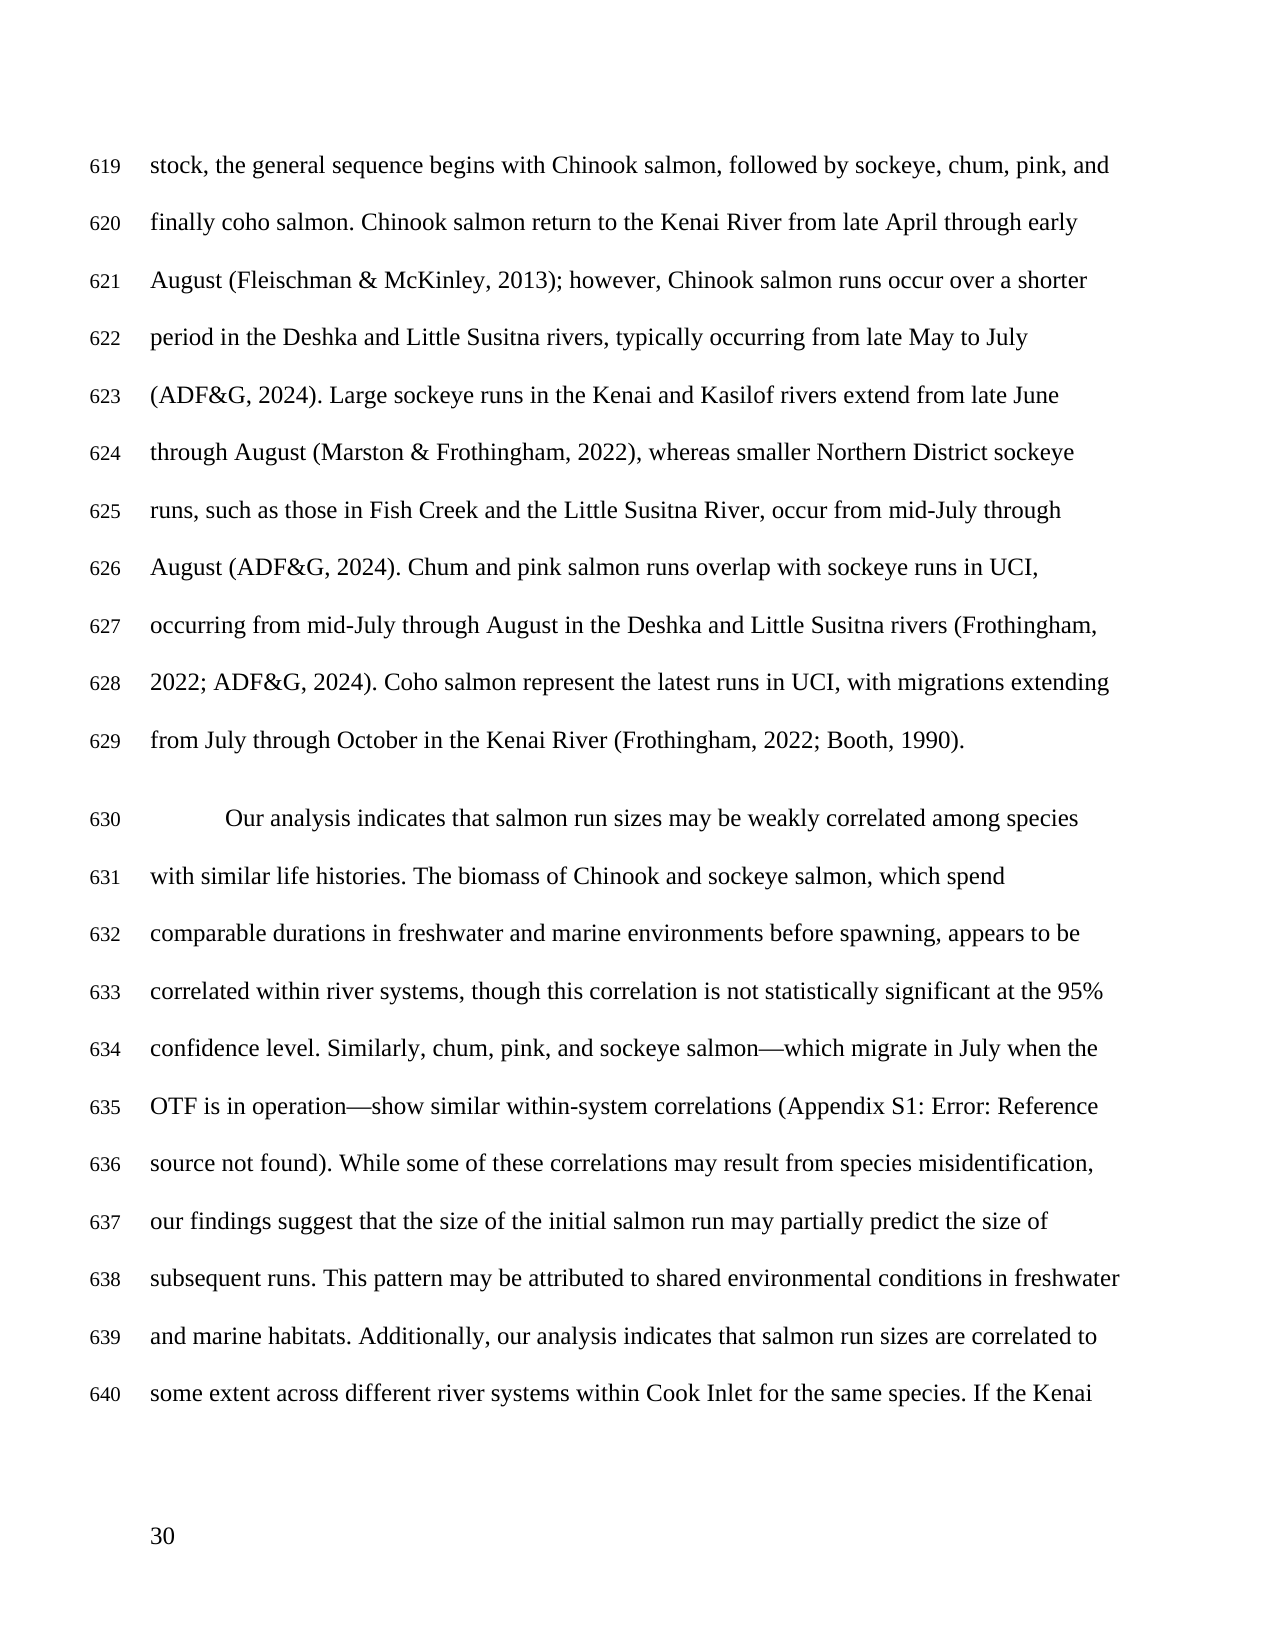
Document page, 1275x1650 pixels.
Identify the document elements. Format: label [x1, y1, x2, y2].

text [150, 150, 1125, 754]
text [150, 803, 1125, 1407]
